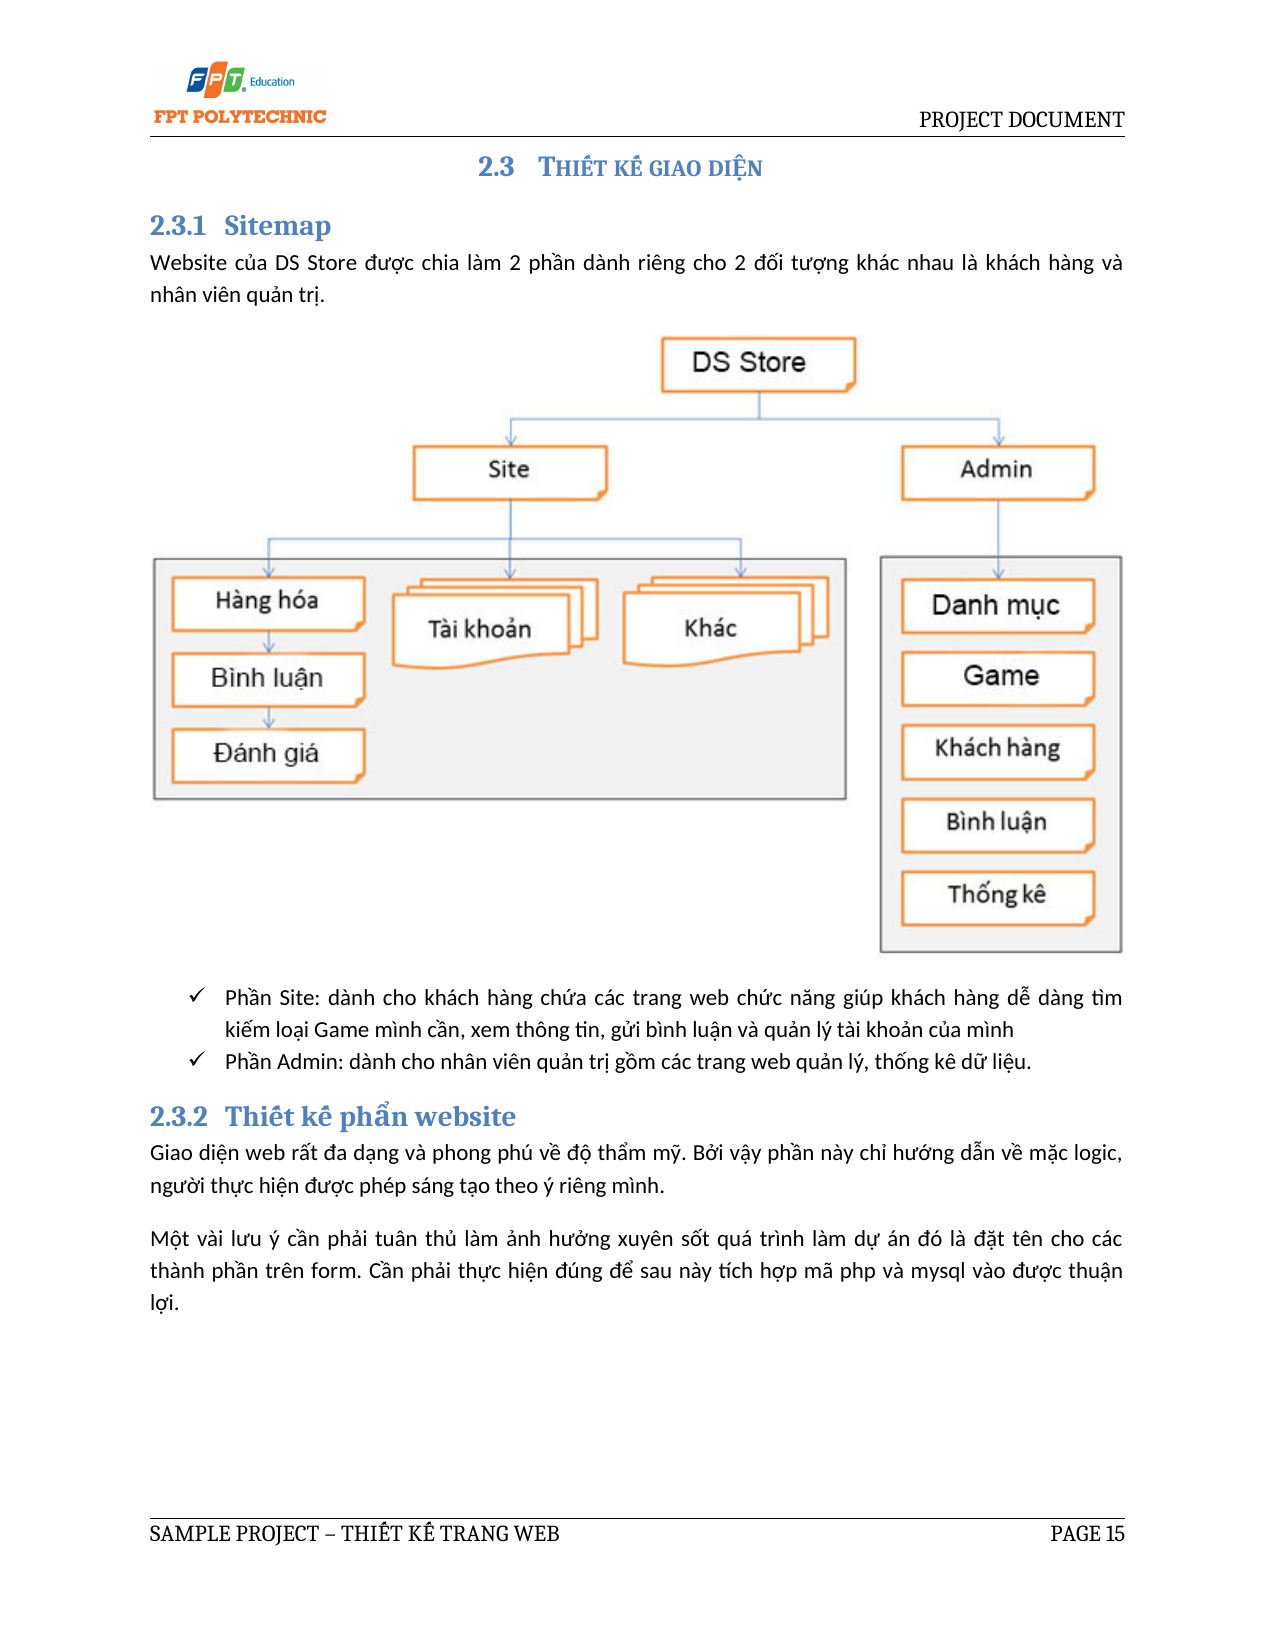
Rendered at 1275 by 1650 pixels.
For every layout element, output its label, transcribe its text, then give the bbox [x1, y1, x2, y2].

list Phần Admin: dành cho nhân viên quản trị gồm các trang web quản lý, thống kê dữ liệu. [187, 1047, 1125, 1075]
picture [150, 59, 329, 128]
text Giao diện web rất đa dạng và phong phú về độ thẩm mỹ. Bởi vậy phần này chỉ hướng dẫn về mặc logic, người thực hiện được phép sáng tạo theo ý riêng mình. [150, 1138, 1125, 1199]
text Website của DS Store được chia làm 2 phần dành riêng cho 2 đối tượng khác nhau là khách hàng và nhân viên quản trị. [150, 248, 1125, 308]
subtitle Thiết kế giao diện [478, 150, 1125, 183]
picture [150, 333, 1125, 958]
subtitle Sitemap [150, 209, 1125, 243]
text Một vài lưu ý cần phải tuân thủ làm ảnh hưởng xuyên sốt quá trình làm dự án đó là đặt tên cho các thành phần trên form. Cần phải thực hiện đúng để sau này tích hợp mã php và mysql vào được thuận lợi. [150, 1224, 1125, 1316]
list Phần Site: dành cho khách hàng chứa các trang web chức năng giúp khách hàng dễ dàng tìm kiếm loại Game mình cần, xem thông tin, gửi bình luận và quản lý tài khoản của mình [187, 983, 1125, 1043]
subtitle Thiết kế phẩn website [150, 1100, 1125, 1133]
